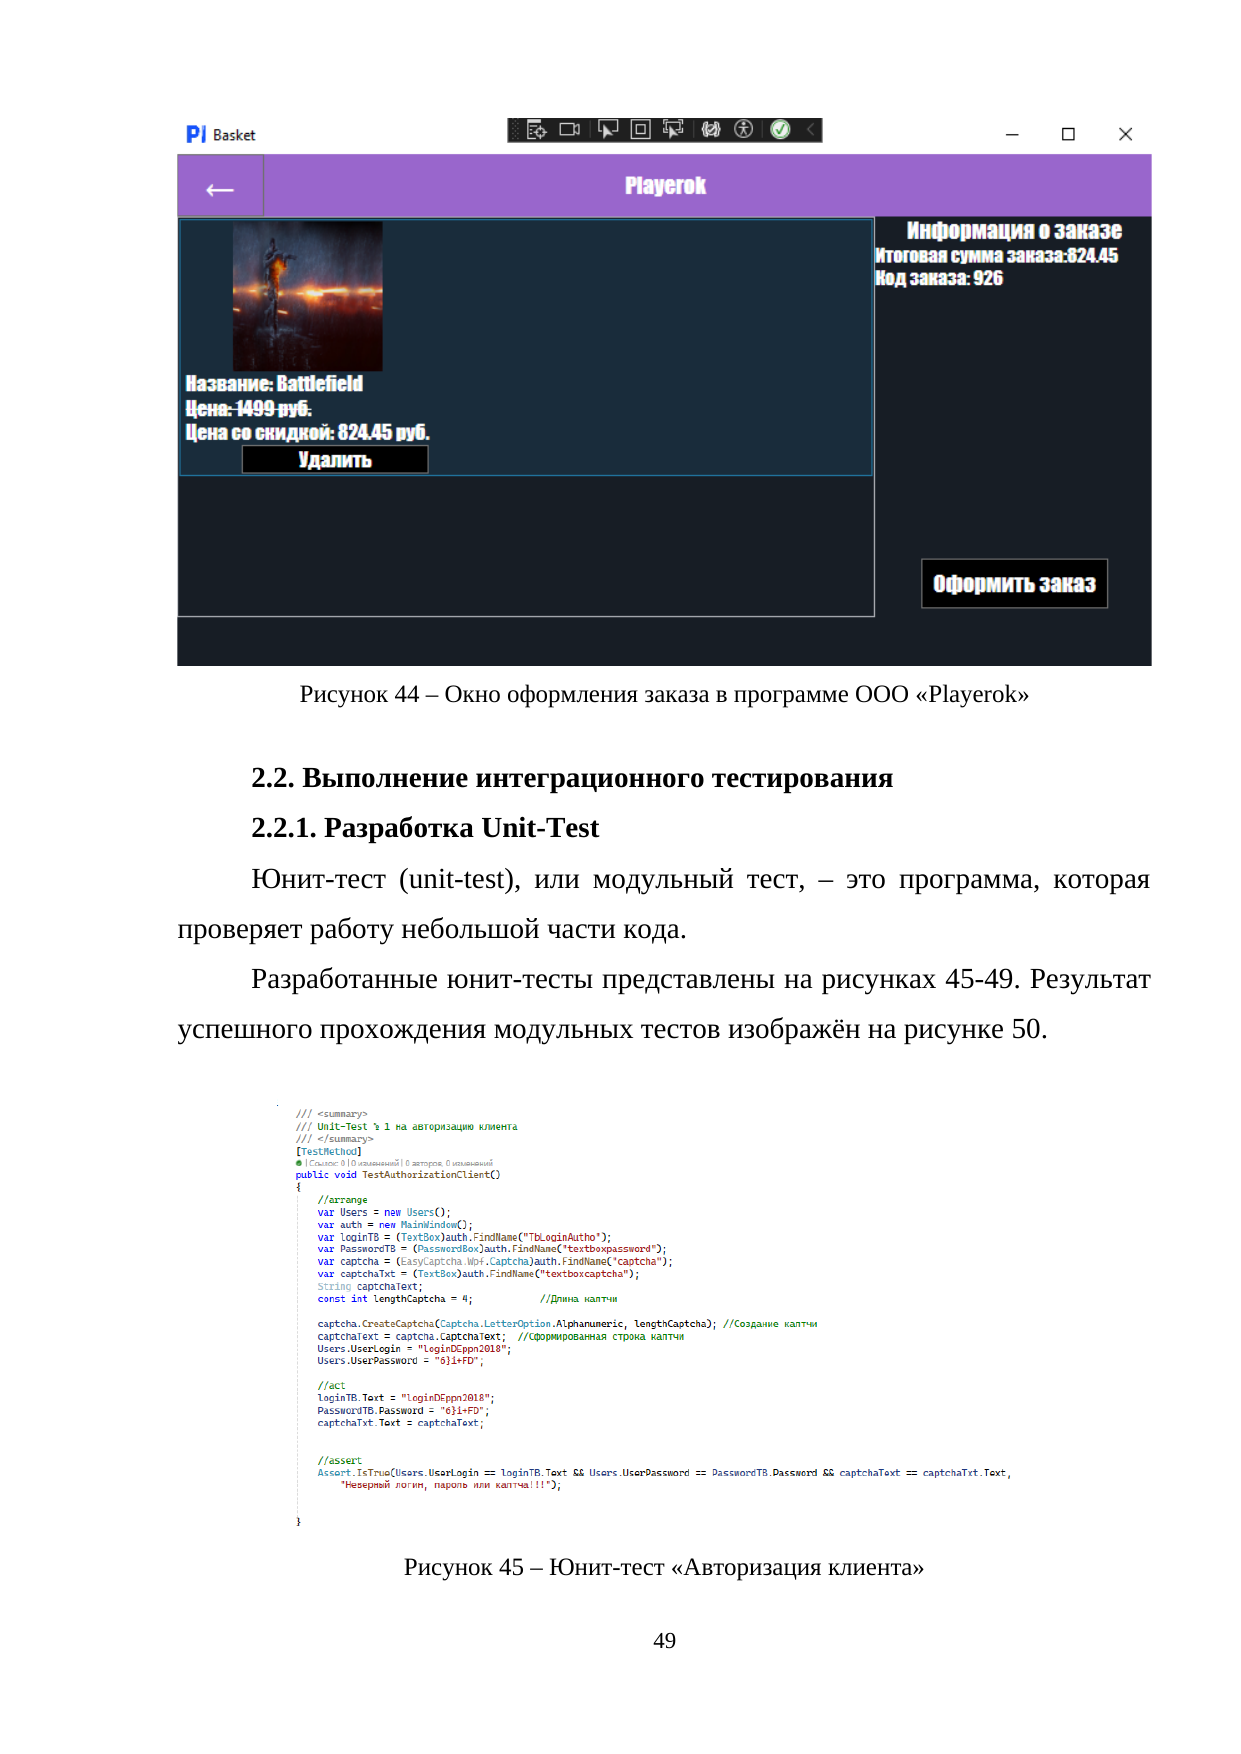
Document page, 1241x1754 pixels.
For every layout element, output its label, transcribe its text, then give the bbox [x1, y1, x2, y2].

picture [277, 1099, 1052, 1534]
text Рисунок 44 – Окно оформления заказа в программе ООО «Playerok» [177, 679, 1152, 708]
text 2.2. Выполнение интеграционного тестирования [177, 760, 1152, 794]
text Рисунок 45 – Юнит-тест «Авторизация клиента» [177, 1552, 1152, 1581]
text Юнит-тест (unit-test), или модульный тест, – это программа, которая проверяет работу небольшой части кода. [177, 861, 1152, 944]
picture [177, 118, 1152, 666]
text Разработанные юнит-тесты представлены на рисунках 45-49. Результат успешного прохождения модульных тестов изображён на рисунке 50. [177, 961, 1152, 1045]
text 2.2.1. Разработка Unit-Test [177, 810, 1152, 844]
